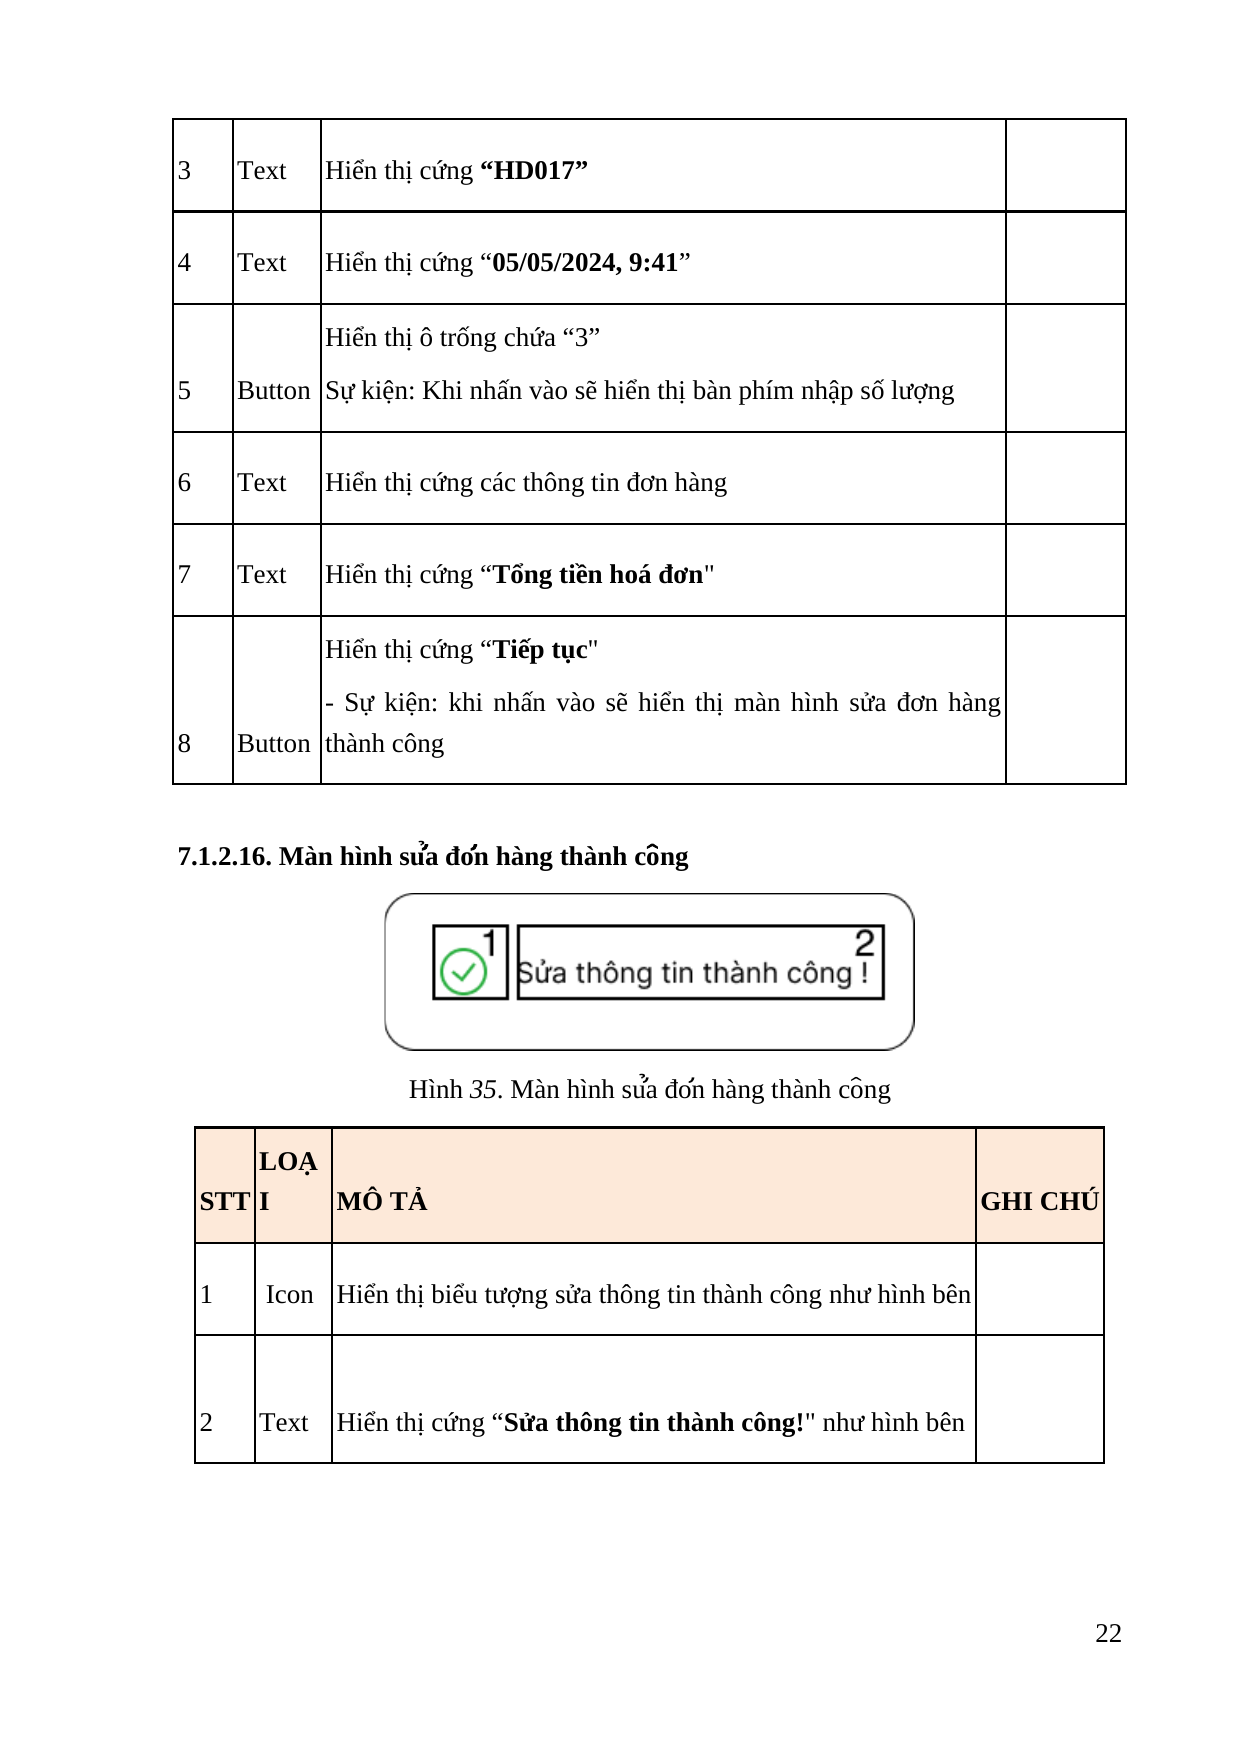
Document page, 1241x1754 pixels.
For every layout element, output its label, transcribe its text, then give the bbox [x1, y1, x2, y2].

table_cell 6 [174, 433, 232, 523]
subtitle Màn hình sửa đơn hàng thành công [177, 838, 1122, 871]
table_cell [977, 1244, 1103, 1334]
table_cell 8 [174, 617, 232, 783]
table_cell [1007, 617, 1125, 783]
table_cell Text [234, 433, 320, 523]
table_header MÔ TẢ [333, 1129, 975, 1242]
picture [384, 893, 915, 1051]
table_cell Hiển thị cứng “Tiếp tục" - Sự kiện: khi nhấn vào sẽ hiển thị màn hình sửa đơn hàng thành công [322, 617, 1005, 783]
table_cell Text [234, 213, 320, 302]
table_cell Hiển thị biểu tượng sửa thông tin thành công như hình bên [333, 1244, 975, 1334]
table_cell 3 [174, 120, 232, 210]
table_cell Text [234, 525, 320, 615]
table_cell [1007, 213, 1125, 302]
table_cell 2 [196, 1336, 254, 1462]
table_cell [1007, 433, 1125, 523]
table_cell Text [234, 120, 320, 210]
table_cell [1007, 305, 1125, 431]
table_header LOẠI [256, 1129, 331, 1242]
table_cell 7 [174, 525, 232, 615]
table_cell Hiển thị cứng “HD017” [322, 120, 1005, 210]
table_cell Hiển thị ô trống chứa “3” Sự kiện: Khi nhấn vào sẽ hiển thị bàn phím nhập số lượng [322, 305, 1005, 431]
table_header GHI CHÚ [977, 1129, 1103, 1242]
table_cell Button [234, 305, 320, 431]
table_cell [1007, 120, 1125, 210]
table_cell 5 [174, 305, 232, 431]
table_cell Hiển thị cứng các thông tin đơn hàng [322, 433, 1005, 523]
table_header STT [196, 1129, 254, 1242]
table_cell [977, 1336, 1103, 1462]
table_cell Icon [256, 1244, 331, 1334]
table_cell [1007, 525, 1125, 615]
table_cell Hiển thị cứng “05/05/2024, 9:41” [322, 213, 1005, 302]
table_cell Button [234, 617, 320, 783]
table_cell Text [256, 1336, 331, 1462]
table_cell Hiển thị cứng “Tổng tiền hoá đơn" [322, 525, 1005, 615]
text Hình 35. Màn hình sửa đơn hàng thành công [177, 1071, 1122, 1104]
table_cell Hiển thị cứng “Sửa thông tin thành công!" như hình bên [333, 1336, 975, 1462]
table_cell 1 [196, 1244, 254, 1334]
table_cell 4 [174, 213, 232, 302]
